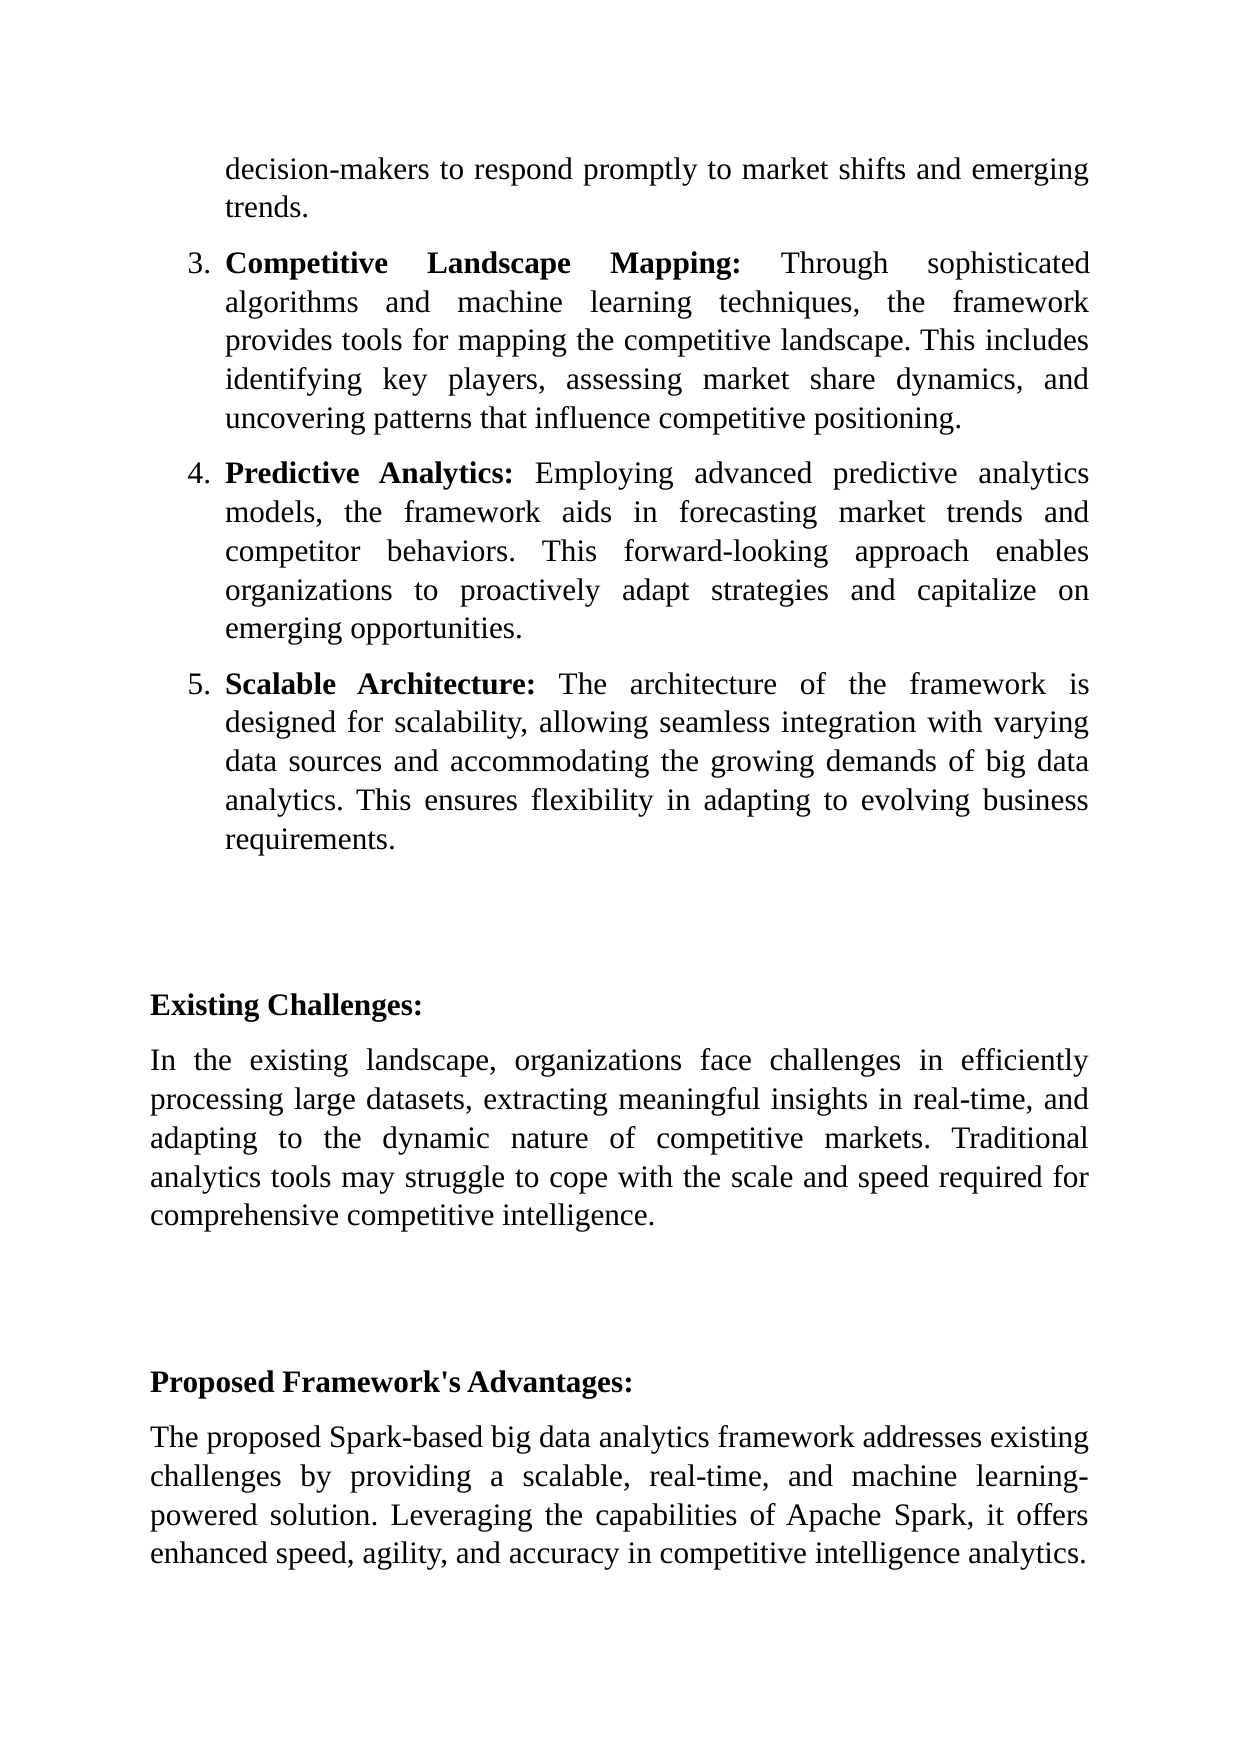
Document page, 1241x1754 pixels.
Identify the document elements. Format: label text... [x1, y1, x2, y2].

text In the existing landscape, organizations face challenges in efficiently processing large datasets, extracting meaningful insights in real-time, and adapting to the dynamic nature of competitive markets. Traditional analytics tools may struggle to cope with the scale and speed required for comprehensive competitive intelligence. [150, 1042, 1090, 1233]
list Predictive Analytics: Employing advanced predictive analytics models, the framework aids in forecasting market trends and competitor behaviors. This forward-looking approach enables organizations to proactively adapt strategies and capitalize on emerging opportunities. [187, 454, 1090, 646]
text Existing Challenges: [150, 986, 1090, 1022]
list Competitive Landscape Mapping: Through sophisticated algorithms and machine learning techniques, the framework provides tools for mapping the competitive landscape. This includes identifying key players, assessing market share dynamics, and uncovering patterns that influence competitive positioning. [187, 244, 1090, 435]
text The proposed Spark-based big data analytics framework addresses existing challenges by providing a scalable, real-time, and machine learning-powered solution. Leveraging the capabilities of Apache Spark, it offers enhanced speed, agility, and accuracy in competitive intelligence analytics. [150, 1418, 1090, 1571]
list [187, 150, 1090, 225]
list Scalable Architecture: The architecture of the framework is designed for scalability, allowing seamless integration with varying data sources and accommodating the growing demands of big data analytics. This ensures flexibility in adapting to evolving business requirements. [187, 665, 1090, 856]
text Proposed Framework's Advantages: [150, 1363, 1090, 1399]
